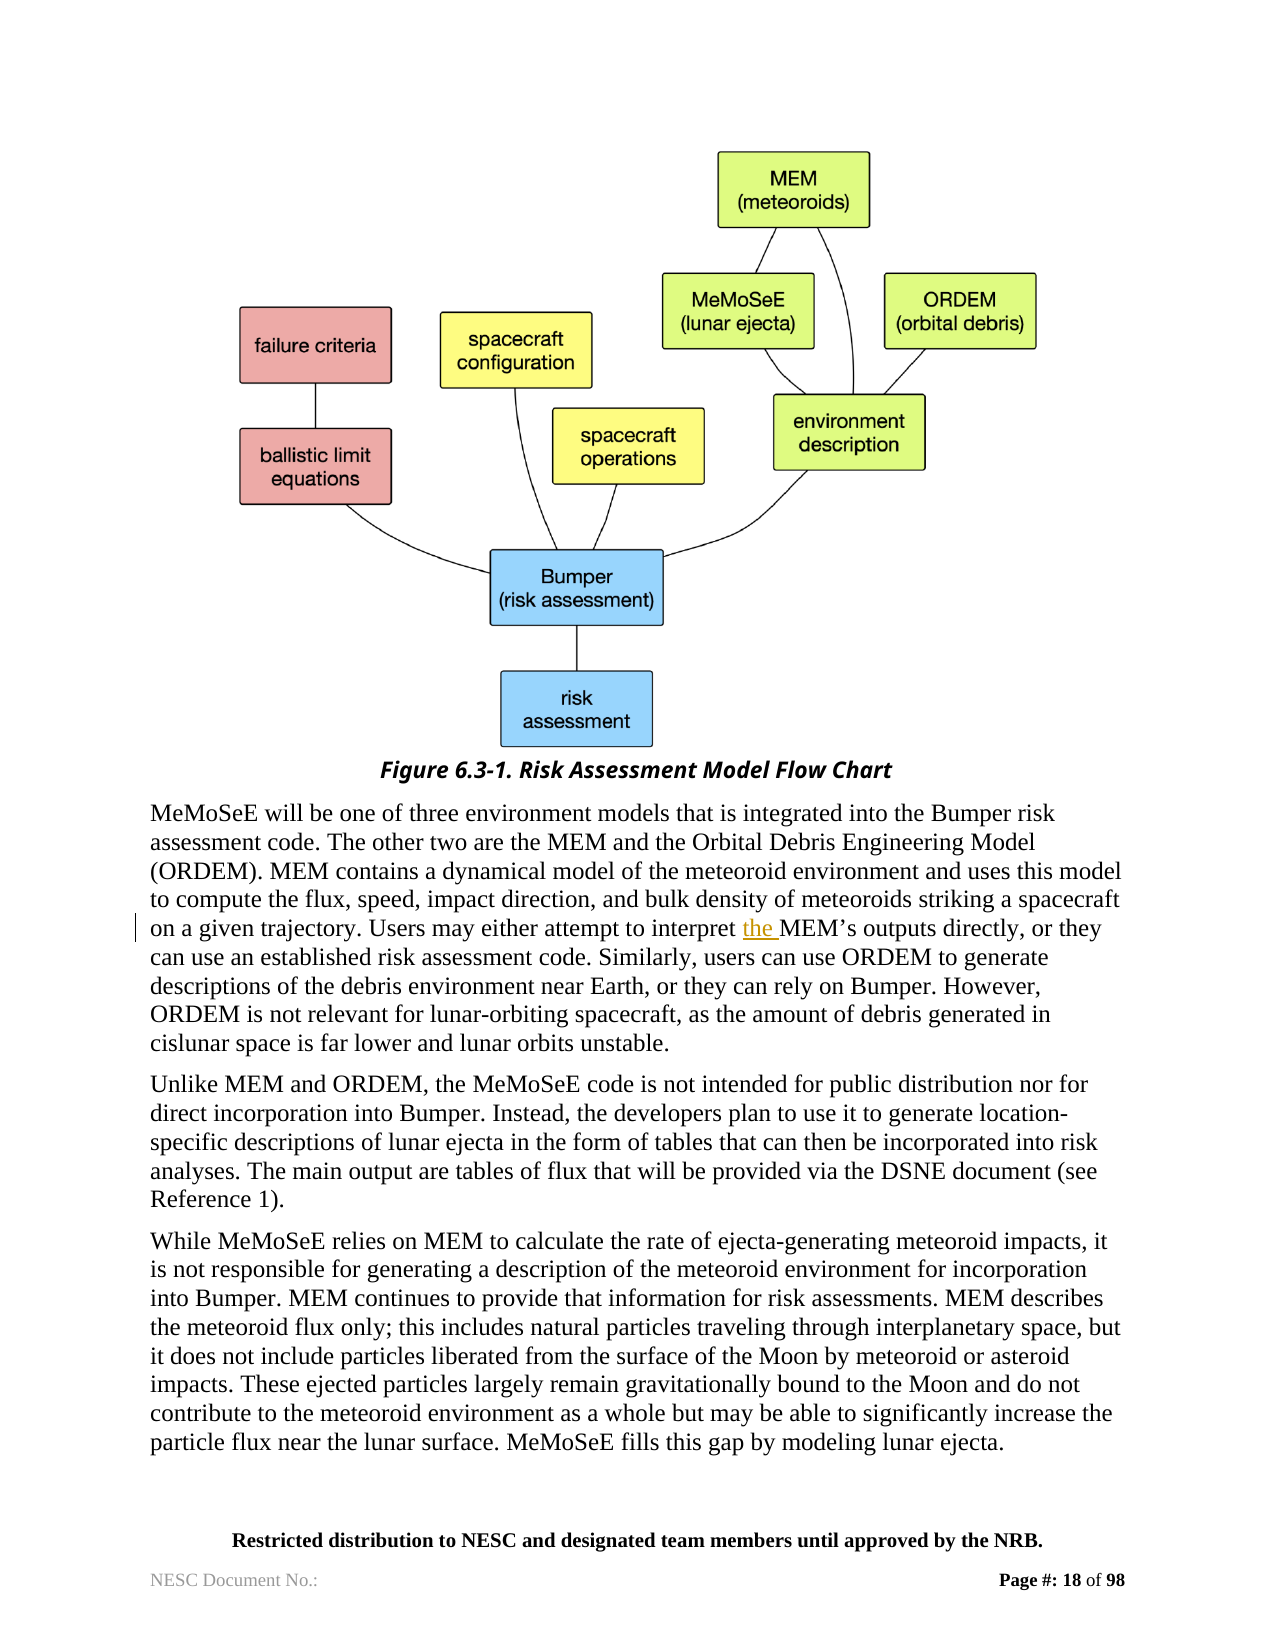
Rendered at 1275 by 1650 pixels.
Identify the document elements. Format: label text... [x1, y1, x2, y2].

text Figure 6.3-1. Risk Assessment Model Flow Chart [150, 754, 1125, 786]
text While MeMoSeE relies on MEM to calculate the rate of ejecta-generating meteoroid impacts, it is not responsible for generating a description of the meteoroid environment for incorporation into Bumper. MEM continues to provide that information for risk assessments. MEM describes the meteoroid flux only; this includes natural particles traveling through interplanetary space, but it does not include particles liberated from the surface of the Moon by meteoroid or asteroid impacts. These ejected particles largely remain gravitationally bound to the Moon and do not contribute to the meteoroid environment as a whole but may be able to significantly increase the particle flux near the lunar surface. MeMoSeE fills this gap by modeling lunar ejecta. [150, 1226, 1125, 1456]
text MeMoSeE will be one of three environment models that is integrated into the Bumper risk assessment code. The other two are the MEM and the Orbital Debris Engineering Model (ORDEM). MEM contains a dynamical model of the meteoroid environment and uses this model to compute the flux, speed, impact direction, and bulk density of meteoroids striking a spacecraft on a given trajectory. Users may either attempt to interpret MEM’s outputs directly, or they can use an established risk assessment code. Similarly, users can use ORDEM to generate descriptions of the debris environment near Earth, or they can rely on Bumper. However, ORDEM is not relevant for lunar-orbiting spacecraft, as the amount of debris generated in cislunar space is far lower and lunar orbits unstable. [150, 798, 1125, 1057]
text Unlike MEM and ORDEM, the MeMoSeE code is not intended for public distribution nor for direct incorporation into Bumper. Instead, the developers plan to use it to generate location-specific descriptions of lunar ejecta in the form of tables that can then be incorporated into risk analyses. The main output are tables of flux that will be provided via the DSNE document (see Reference 1). [150, 1069, 1125, 1213]
picture [237, 150, 1038, 749]
